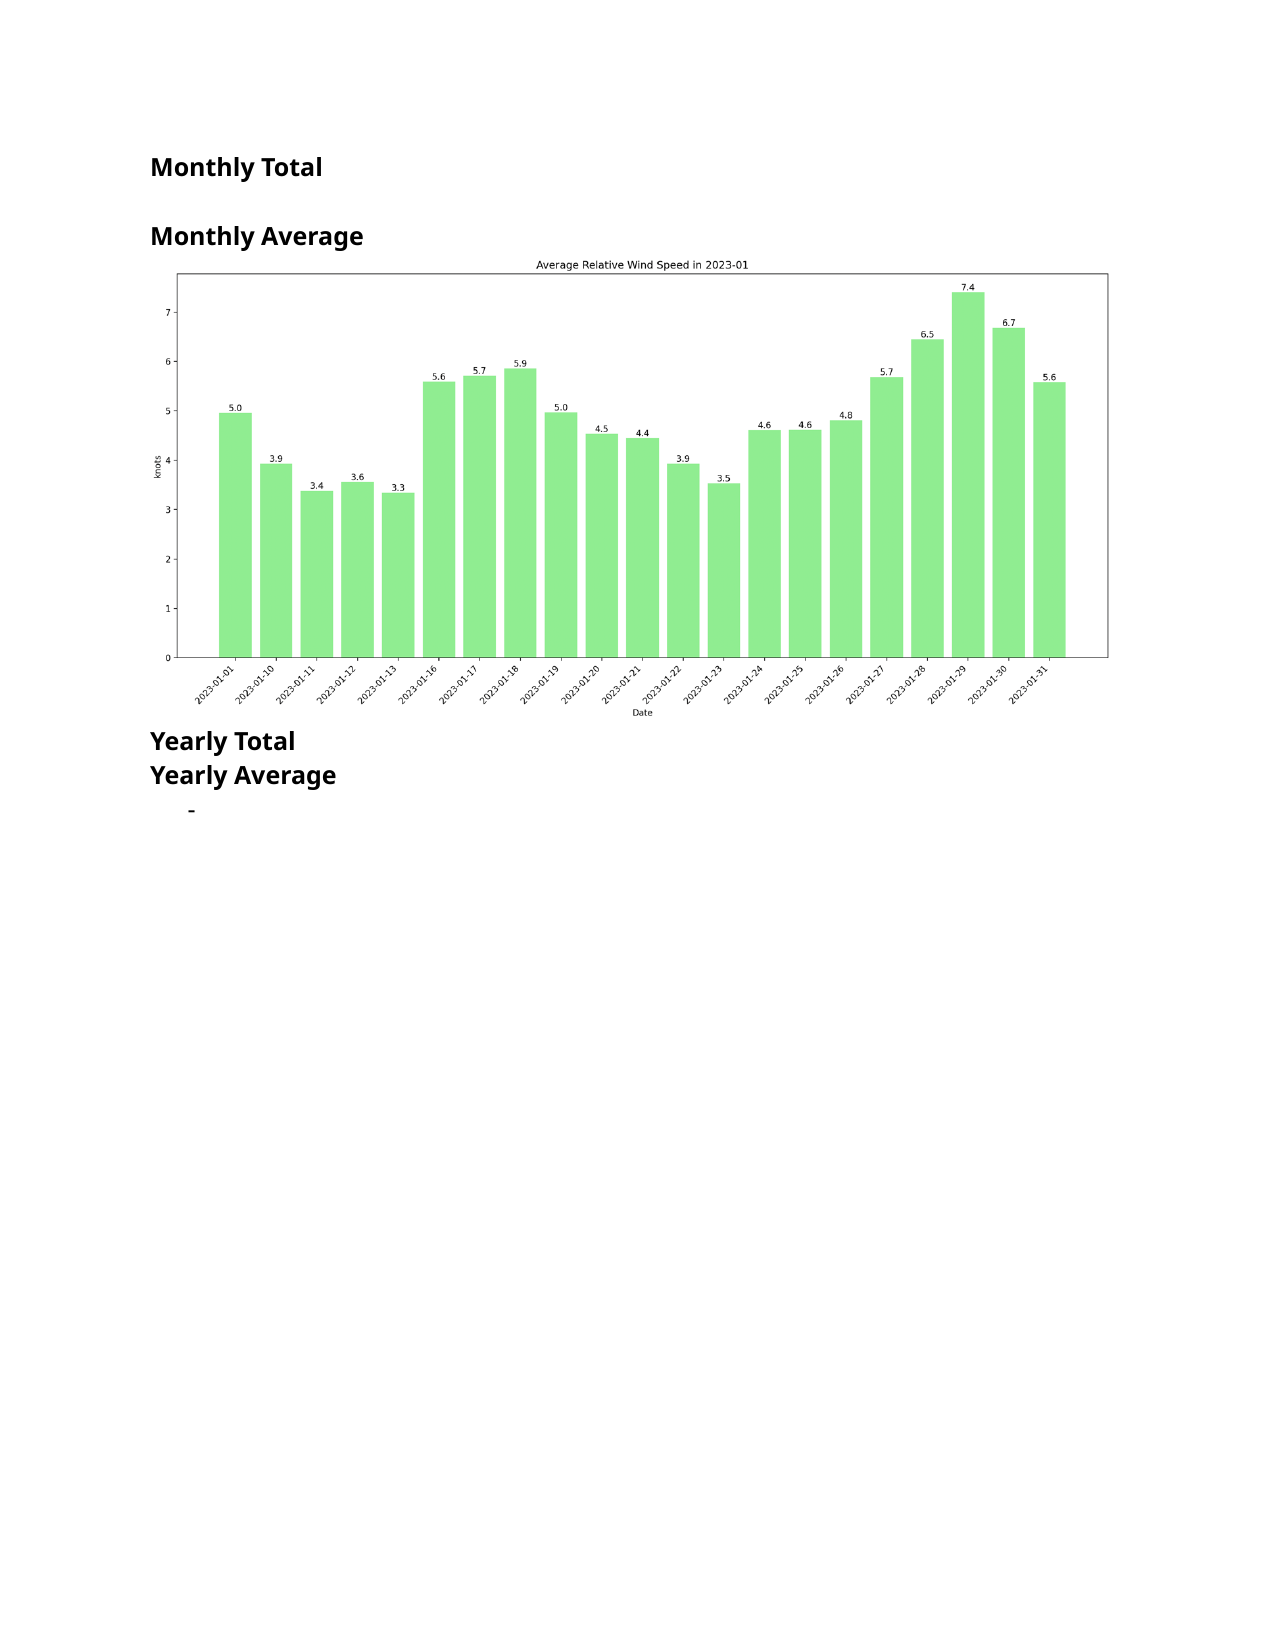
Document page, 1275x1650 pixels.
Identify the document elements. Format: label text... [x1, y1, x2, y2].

text Monthly Total [150, 150, 1125, 184]
text Monthly Average [150, 218, 1125, 252]
text Yearly Average [150, 758, 1125, 792]
text Yearly Total [150, 723, 1125, 758]
picture [150, 252, 1116, 724]
